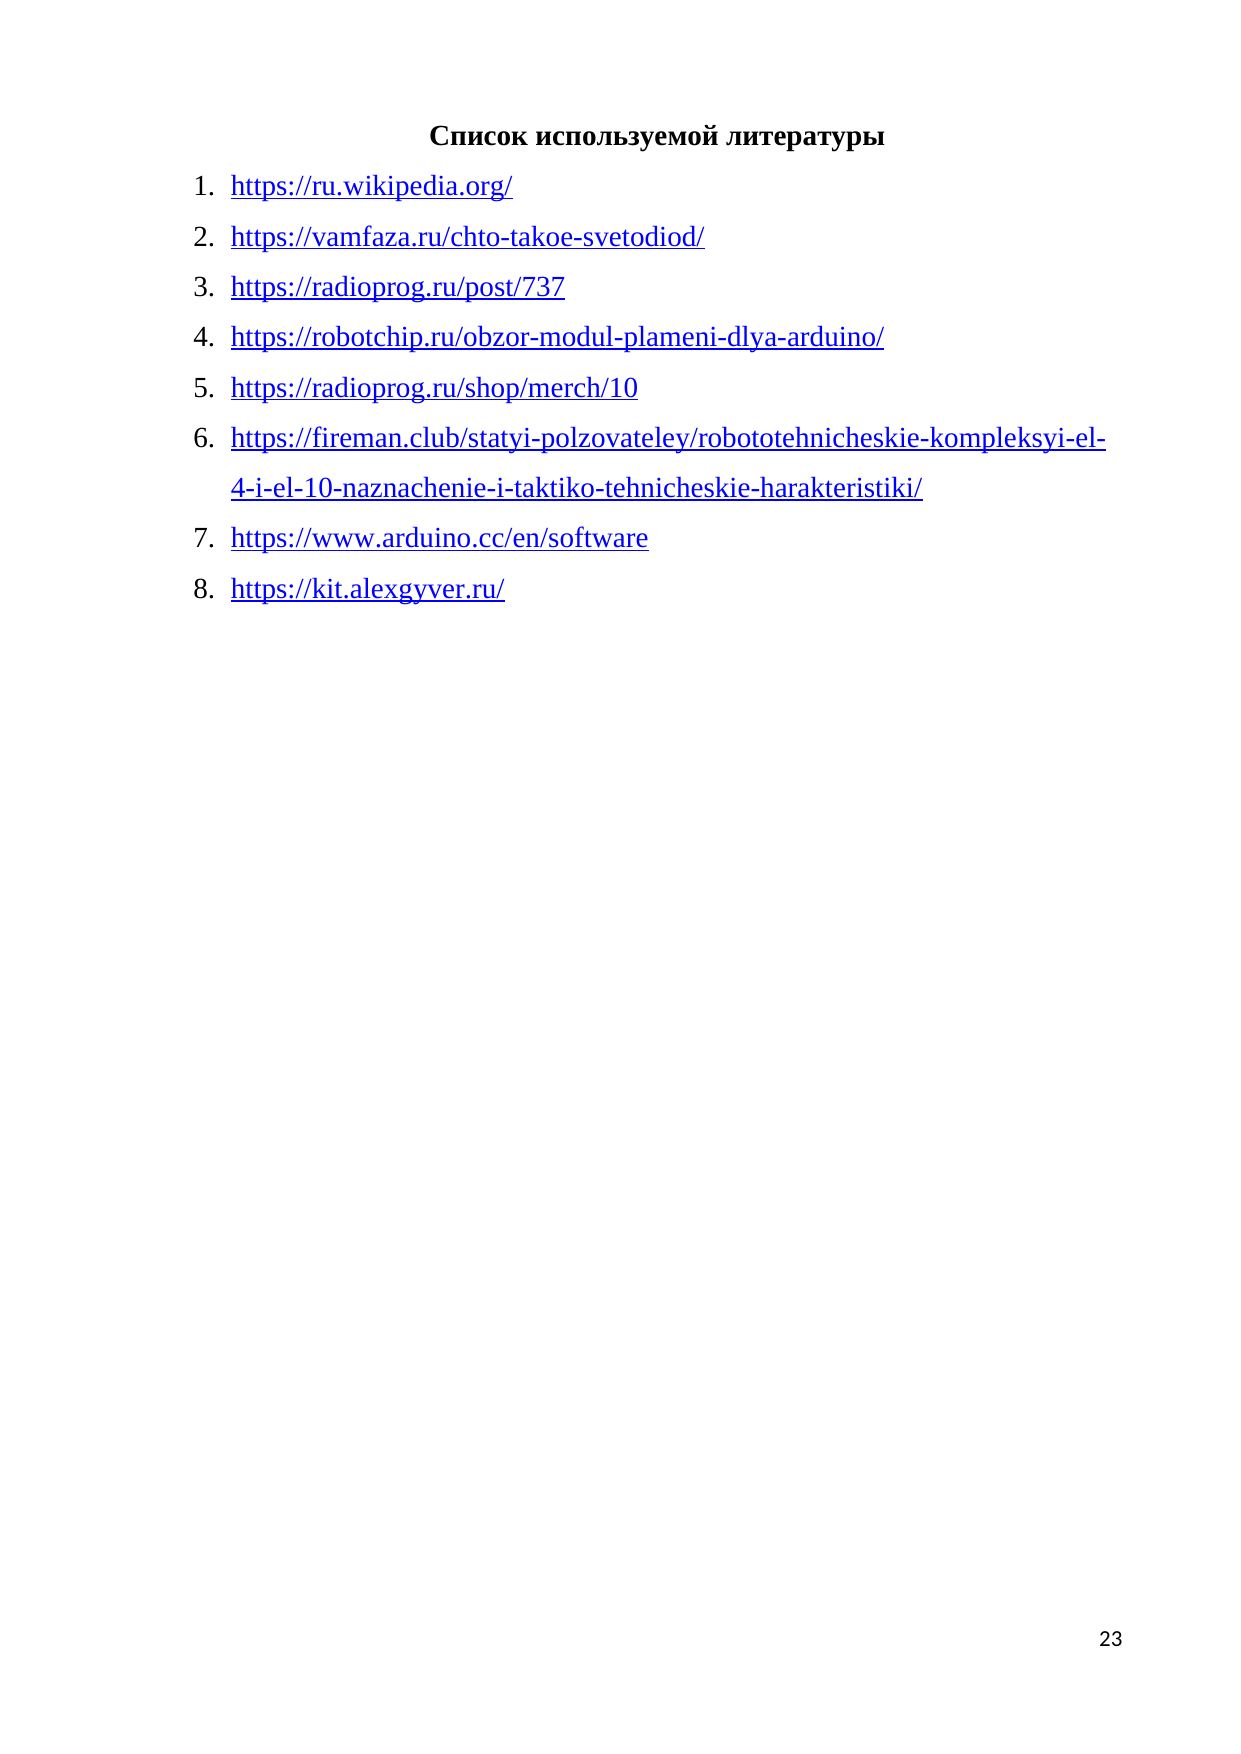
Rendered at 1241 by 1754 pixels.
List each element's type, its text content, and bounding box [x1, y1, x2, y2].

subtitle Список используемой литературы [118, 118, 1122, 152]
list https://robotchip.ru/obzor-modul-plameni-dlya-arduino/ [193, 319, 1122, 353]
list https://kit.alexgyver.ru/ [193, 571, 1122, 604]
list https://www.arduino.cc/en/software [193, 521, 1122, 554]
list https://radioprog.ru/shop/merch/10 [193, 370, 1122, 403]
list https://vamfaza.ru/chto-takoe-svetodiod/ [193, 219, 1122, 252]
list https://ru.wikipedia.org/ [193, 168, 1122, 202]
list https://fireman.club/statyi-polzovateley/robototehnicheskie-kompleksyi-el-4-i-el-10-naznachenie-i-taktiko-tehnicheskie-harakteristiki/ [193, 420, 1122, 504]
list https://radioprog.ru/post/737 [193, 269, 1122, 303]
